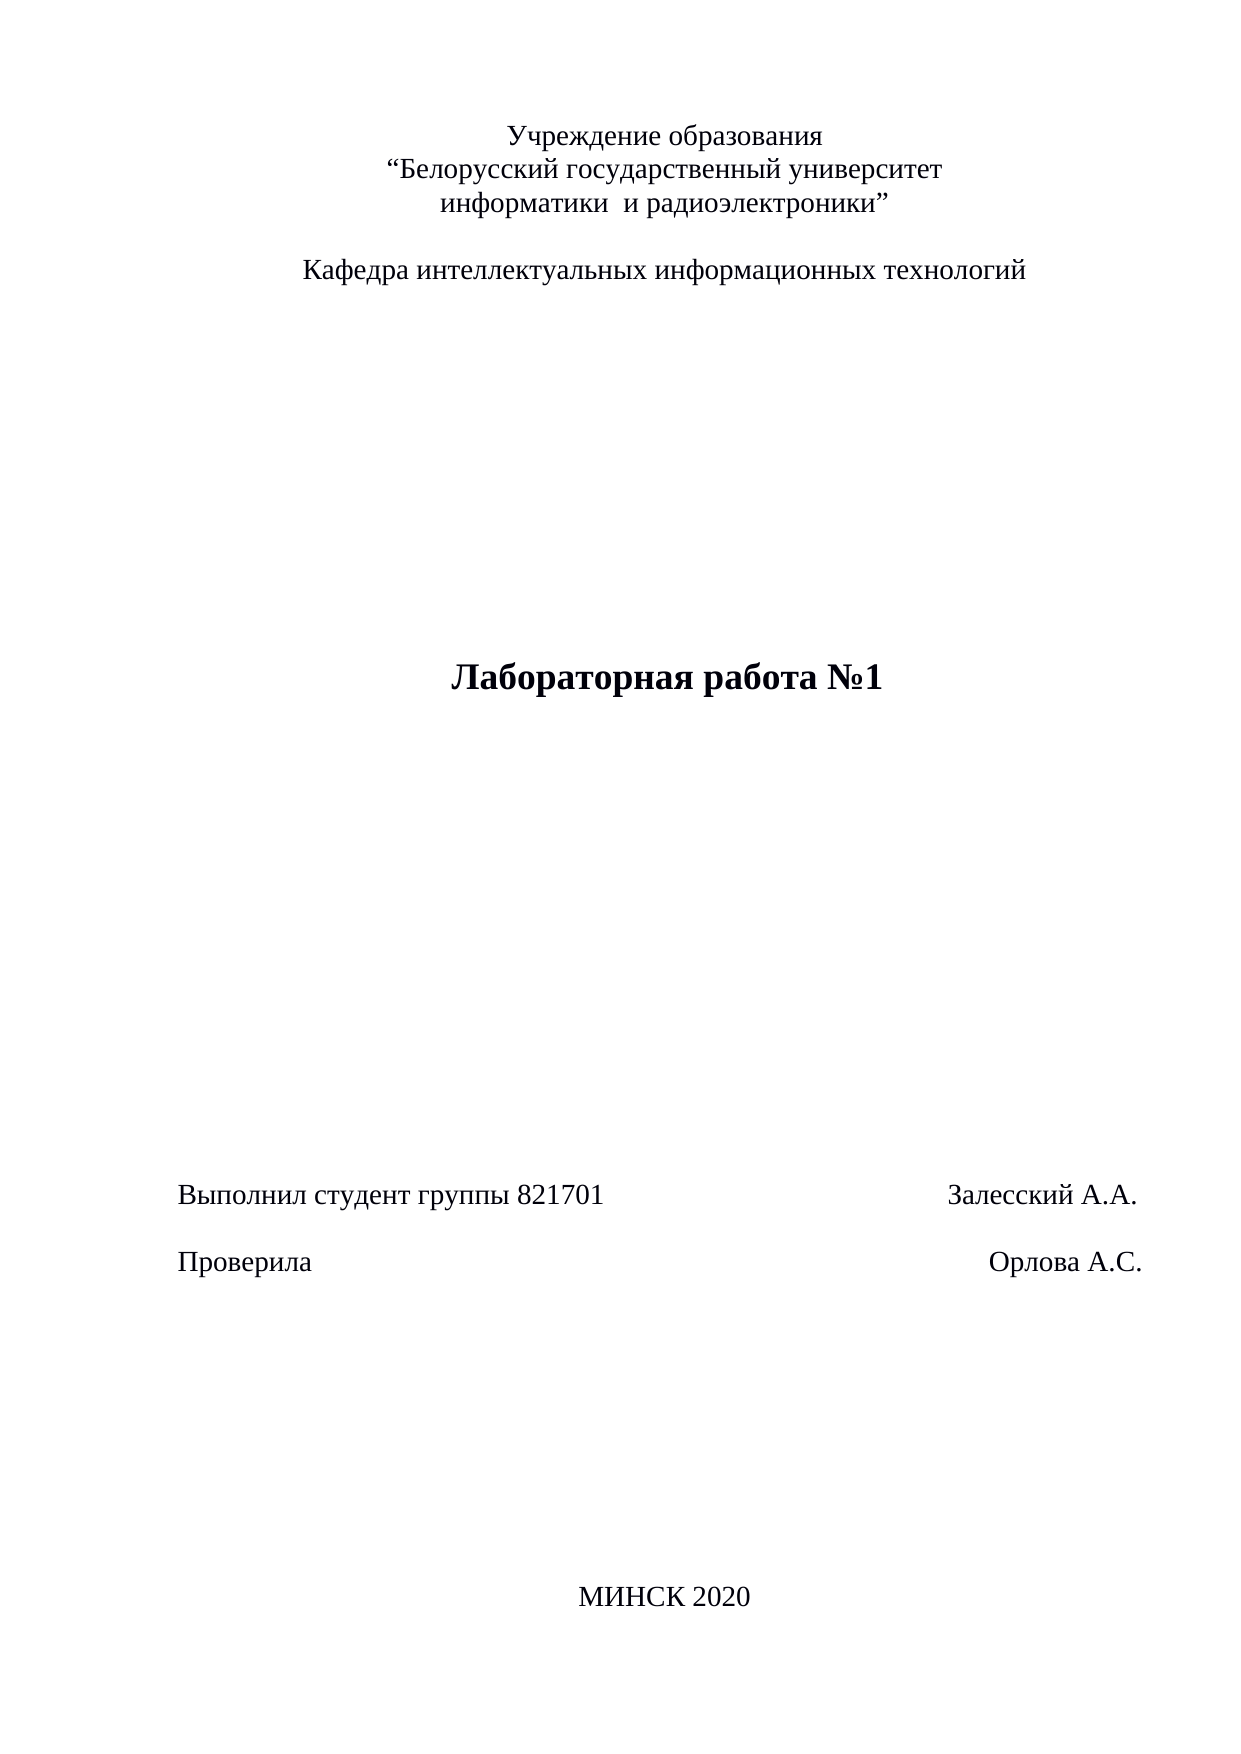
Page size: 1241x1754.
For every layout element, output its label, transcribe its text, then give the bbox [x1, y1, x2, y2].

text Учреждение образования [177, 118, 1152, 152]
text информатики и радиоэлектроники” [177, 185, 1152, 219]
text Лабораторная работа №1 [183, 655, 1152, 698]
text Выполнил студент группы 821701 Залесский А.А. [177, 1177, 1152, 1211]
text Кафедра интеллектуальных информационных технологий [177, 252, 1152, 286]
text МИНСК 2020 [177, 1579, 1152, 1613]
text Проверила Орлова А.C. [177, 1244, 1152, 1278]
text “Белорусский государственный университет [177, 152, 1152, 185]
